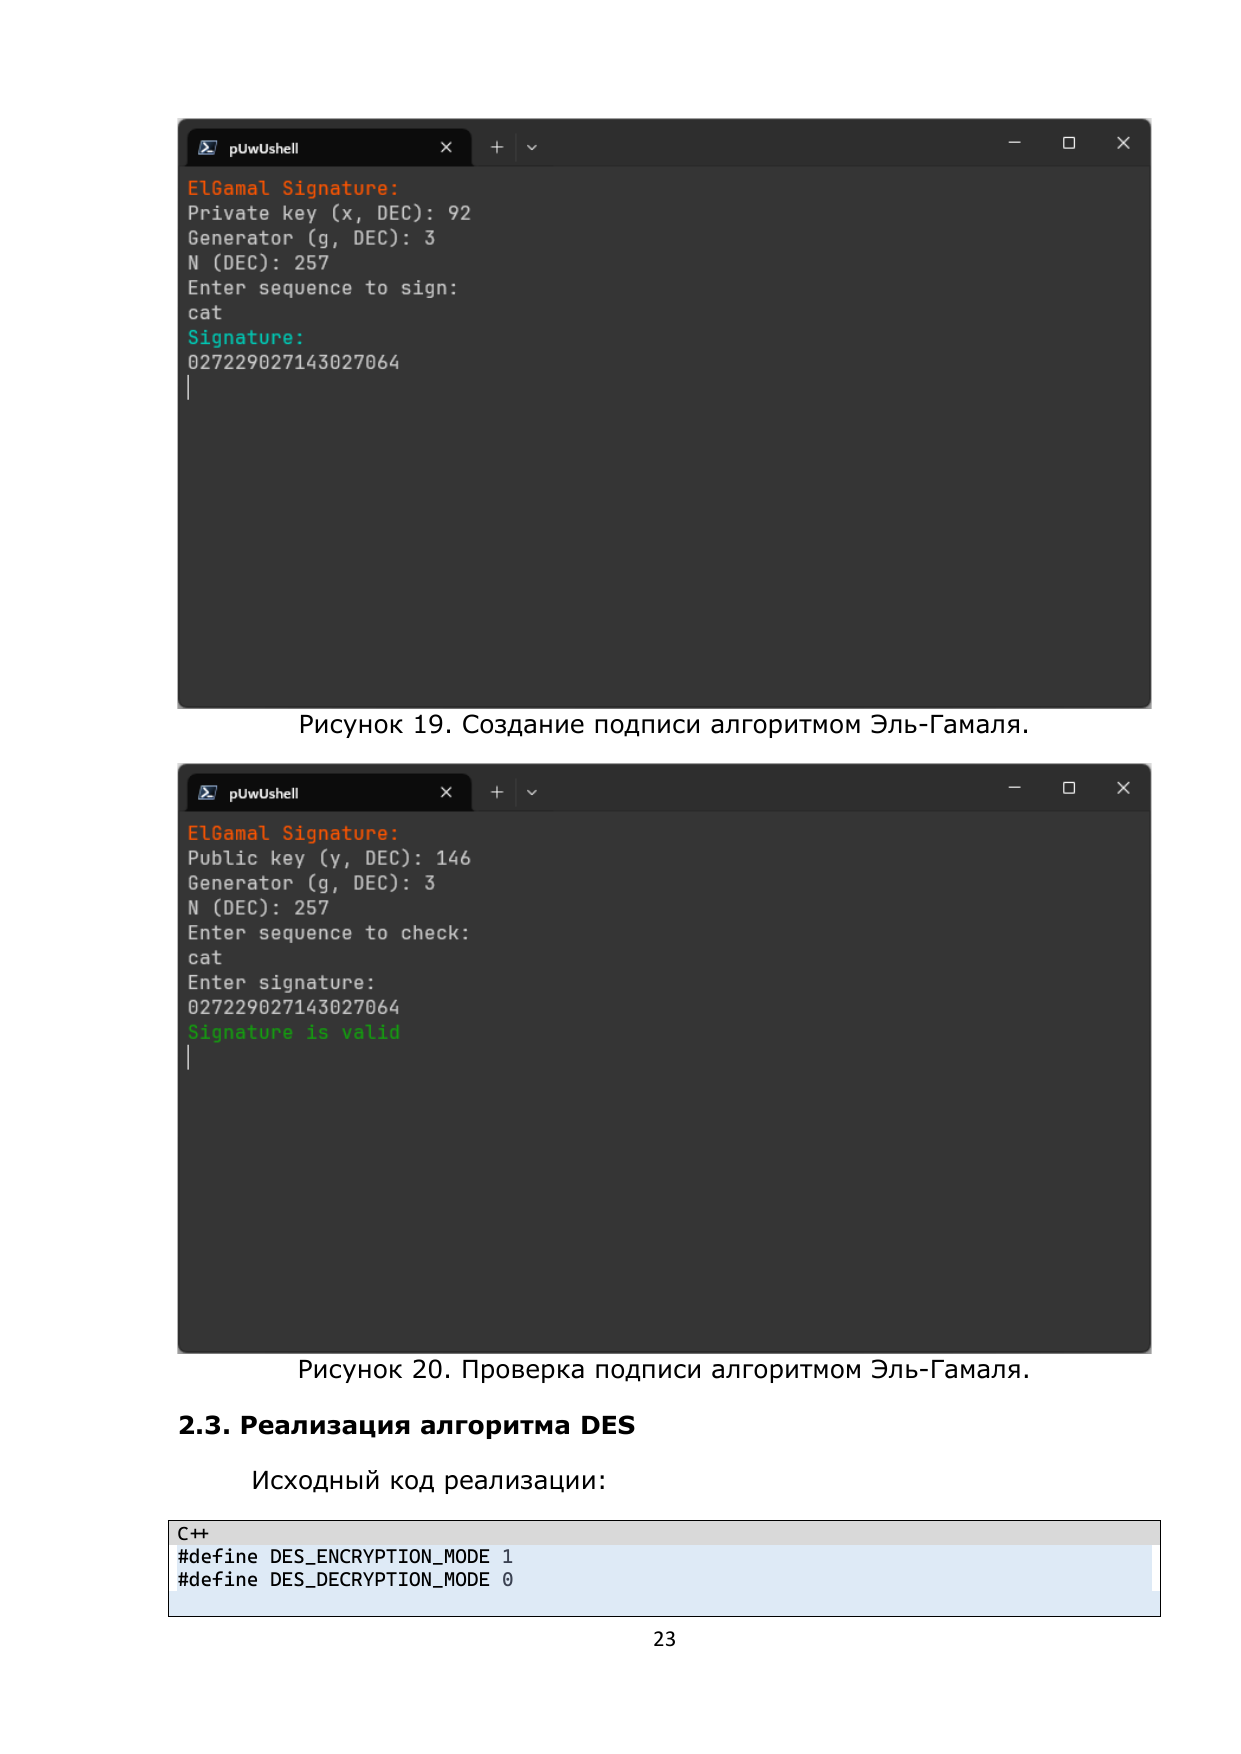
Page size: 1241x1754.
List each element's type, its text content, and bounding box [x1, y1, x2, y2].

text Исходный код реализации: [177, 1464, 1152, 1495]
text 2.3. Реализация алгоритма DES [177, 1409, 1152, 1439]
text С++ [169, 1521, 1160, 1545]
text #define DES_DECRYPTION_MODE 0 [177, 1568, 1152, 1588]
text Рисунок 19. Создание подписи алгоритмом Эль-Гамаля. [177, 709, 1152, 739]
text #define DES_ENCRYPTION_MODE 1 [177, 1545, 1152, 1568]
picture [177, 118, 1152, 709]
picture [177, 763, 1152, 1354]
text Рисунок 20. Проверка подписи алгоритмом Эль-Гамаля. [177, 1354, 1152, 1384]
